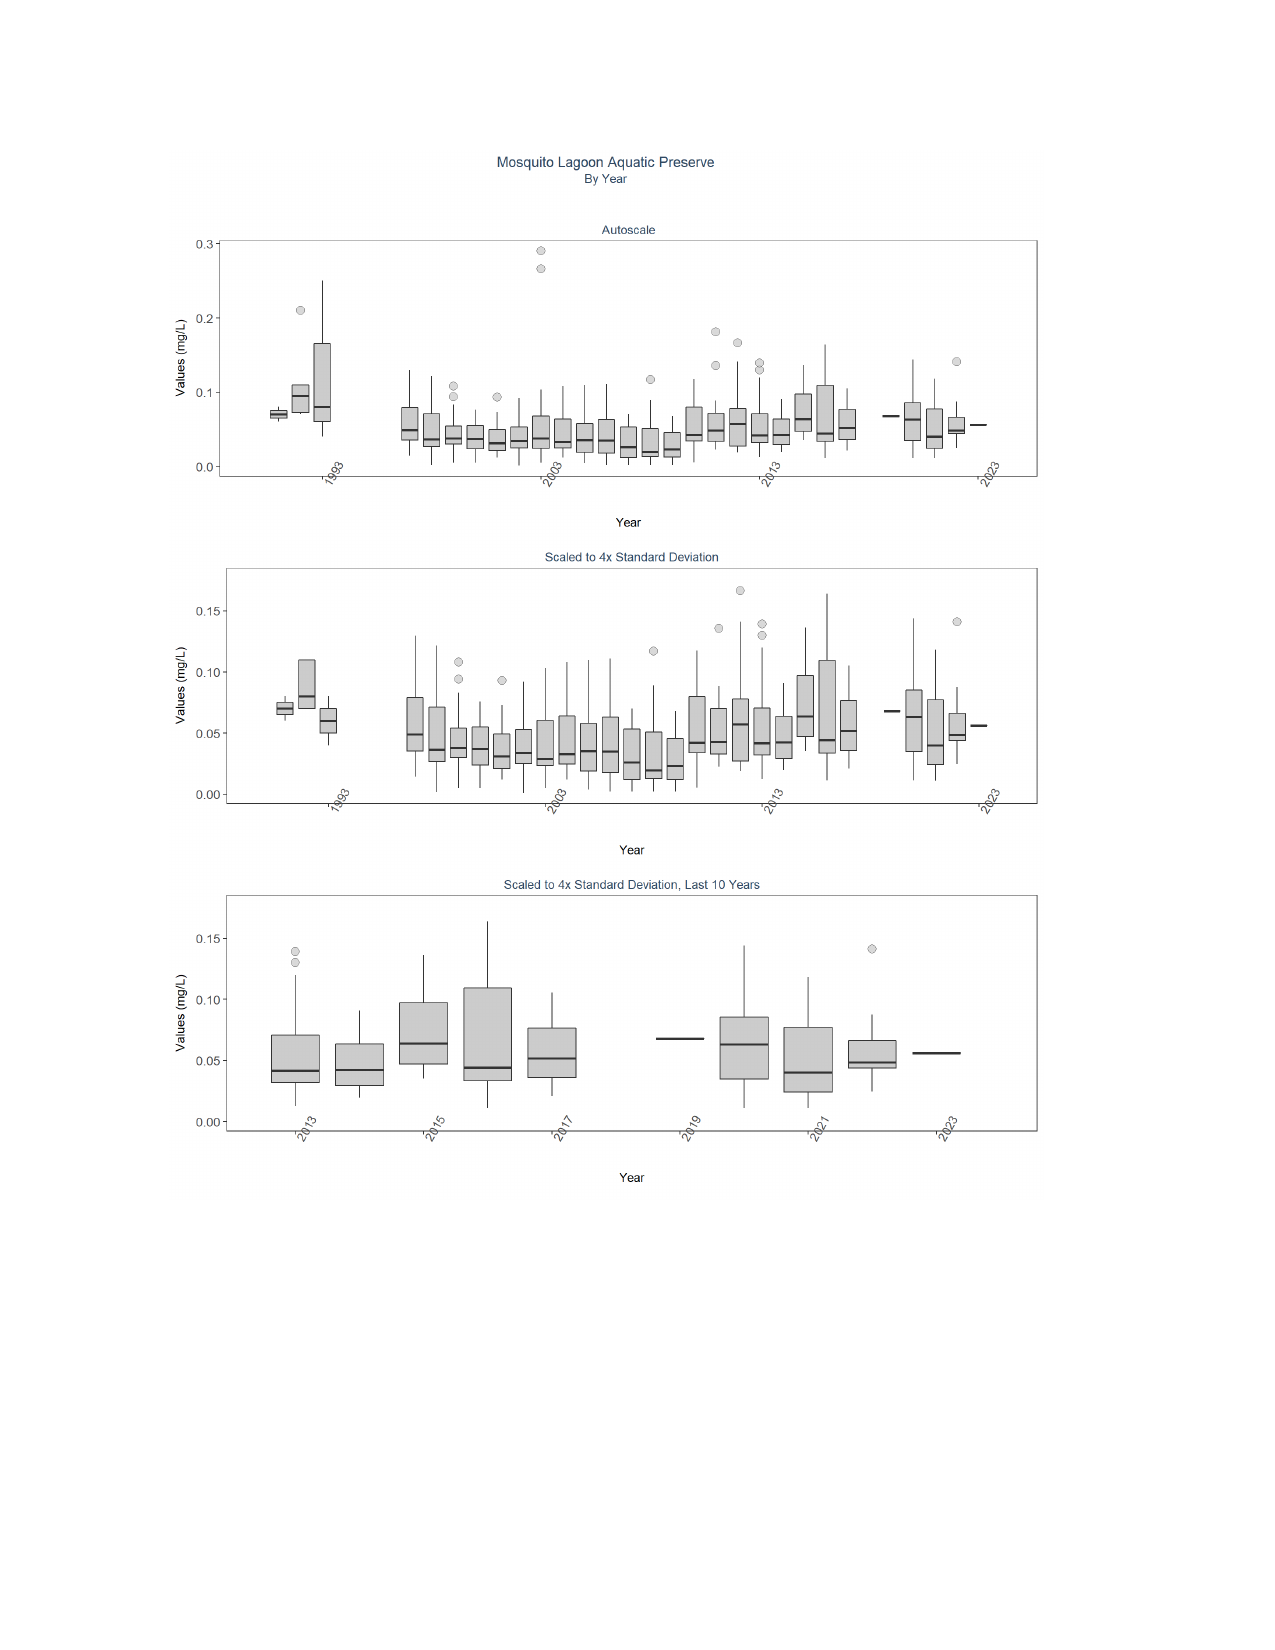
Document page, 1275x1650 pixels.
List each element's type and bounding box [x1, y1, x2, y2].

picture [168, 150, 1044, 1200]
